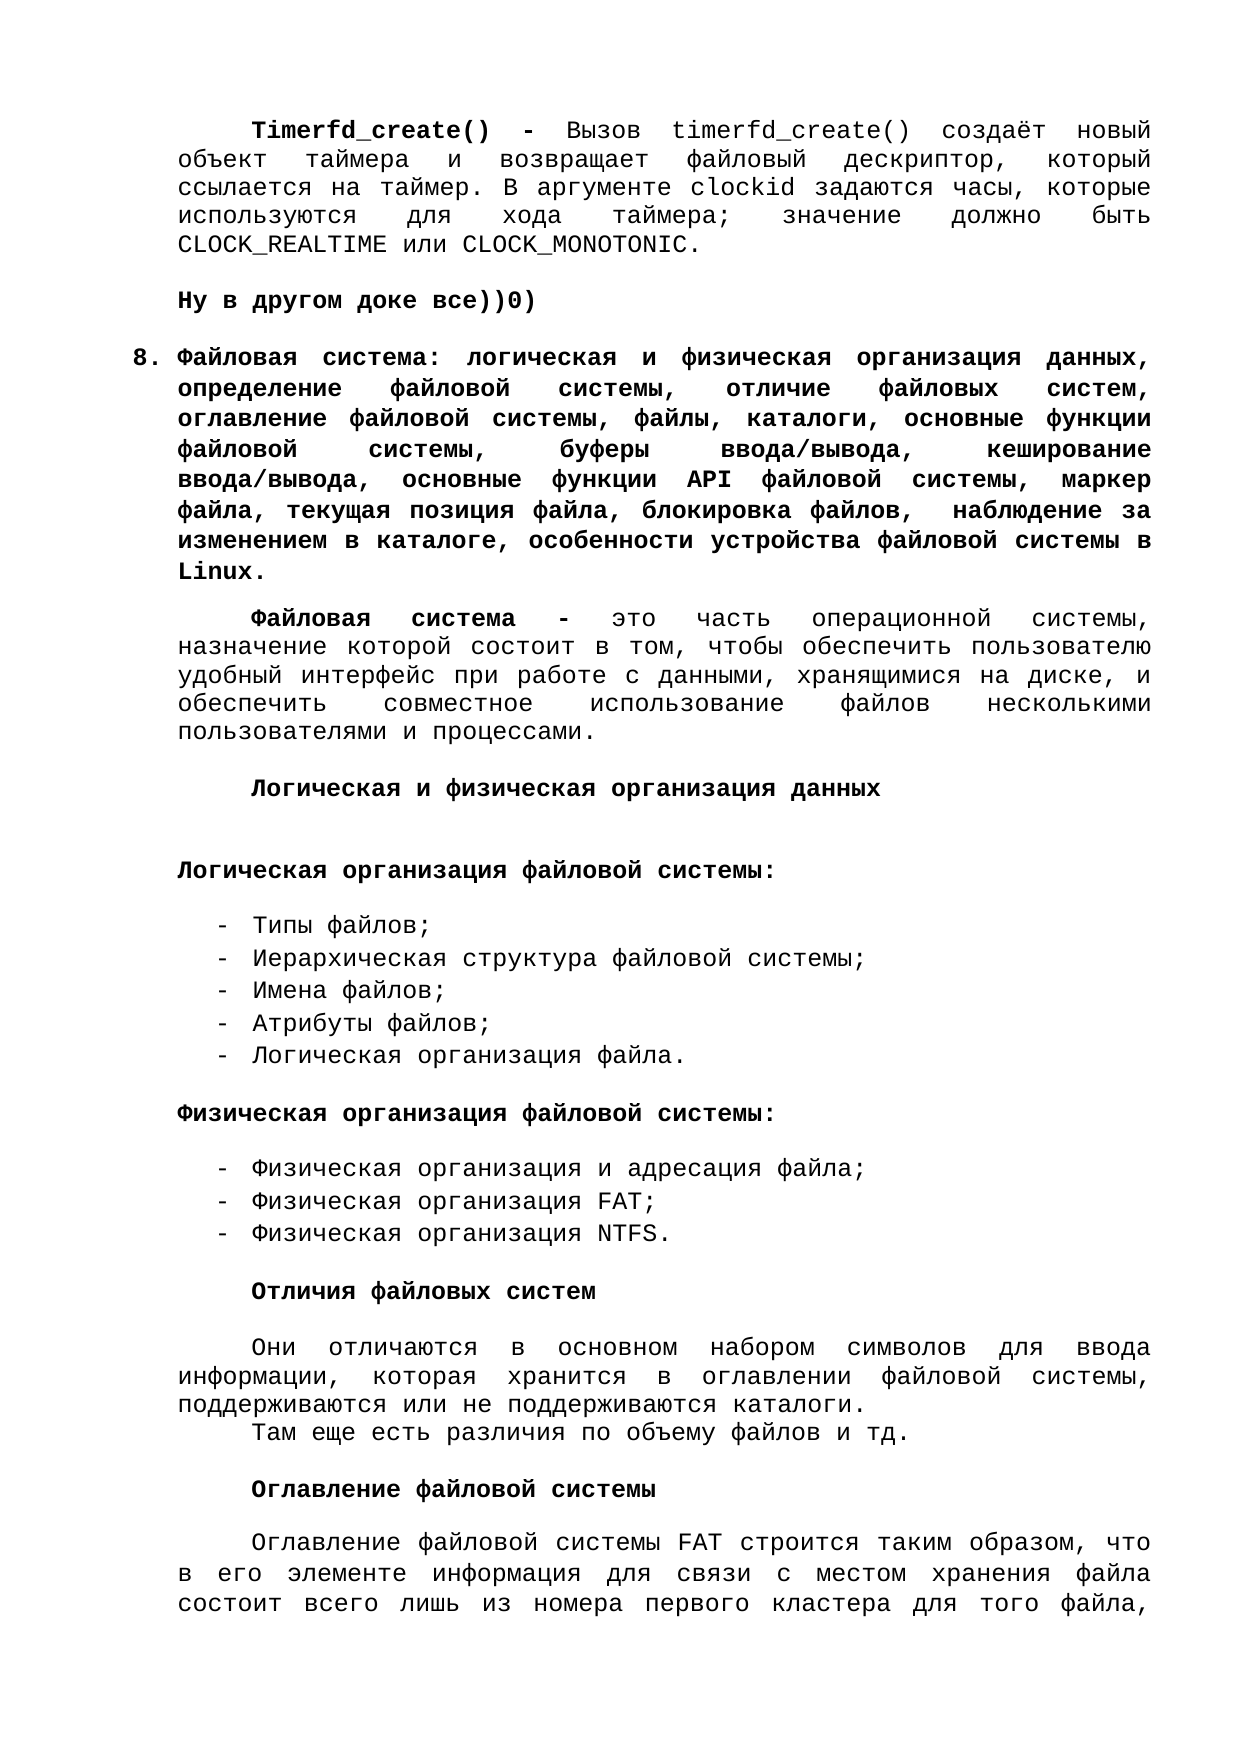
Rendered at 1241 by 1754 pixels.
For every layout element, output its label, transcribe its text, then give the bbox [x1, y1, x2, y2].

list Физическая организация NTFS. [215, 1221, 1152, 1249]
text Физическая организация файловой системы: [177, 1100, 1152, 1129]
text Они отличаются в основном набором символов для ввода информации, которая хранится в оглавлении файловой системы, поддерживаются или не поддерживаются каталоги. [177, 1335, 1152, 1420]
text Там еще есть различия по объему файлов и тд. [177, 1420, 1152, 1448]
list Физическая организация и адресация файла; [215, 1156, 1152, 1184]
text Логическая и физическая организация данных [177, 776, 1152, 804]
text Файловая система - это часть операционной системы, назначение которой состоит в том, чтобы обеспечить пользователю удобный интерфейс при работе с данными, хранящимися на диске, и обеспечить совместное использование файлов несколькими пользователями и процессами. [177, 606, 1152, 747]
list Имена файлов; [215, 978, 1152, 1006]
text Timerfd_create() - Вызов timerfd_create() создаёт новый объект таймера и возвращает файловый дескриптор, который ссылается на таймер. В аргументе clockid задаются часы, которые используются для хода таймера; значение должно быть CLOCK_REALTIME или CLOCK_MONOTONIC. [177, 118, 1152, 260]
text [177, 1530, 1152, 1561]
list Типы файлов; [215, 913, 1152, 941]
text Отличия файловых систем [251, 1278, 1152, 1307]
list Атрибуты файлов; [215, 1010, 1152, 1039]
list Файловая система: логическая и физическая организация данных, определение файловой системы, отличие файловых систем, оглавление файловой системы, файлы, каталоги, основные функции файловой системы, буферы ввода/вывода, кеширование ввода/вывода, основные функции API файловой системы, маркер файла, текущая позиция файла, блокировка файлов, наблюдение за изменением в каталоге, особенности устройства файловой системы в Linux. [177, 345, 1152, 587]
list Иерархическая структура файловой системы; [215, 945, 1152, 974]
text Логическая организация файловой системы: [177, 857, 1152, 886]
text Ну в другом доке все))0) [177, 288, 1152, 316]
list Логическая организация файла. [215, 1043, 1152, 1071]
text Оглавление файловой системы [177, 1477, 1152, 1505]
list Физическая организация FAT; [215, 1188, 1152, 1217]
